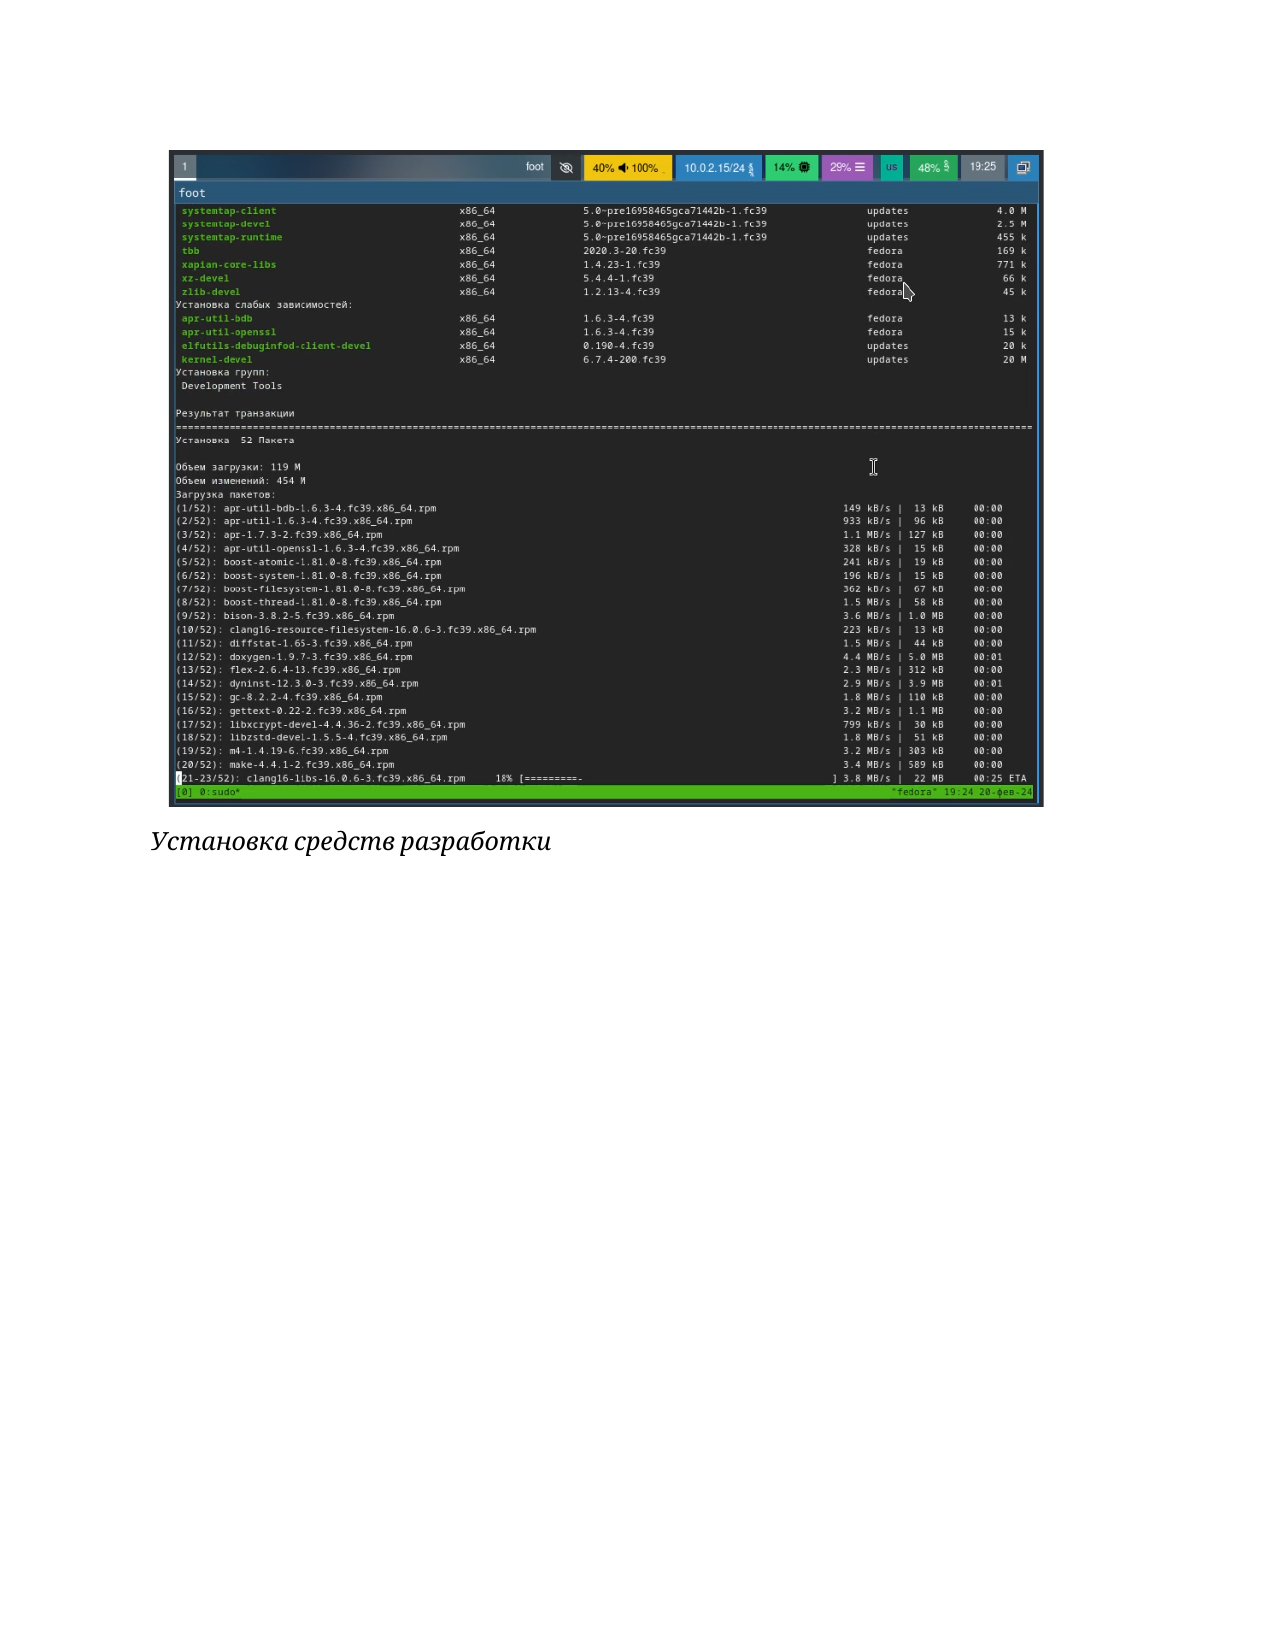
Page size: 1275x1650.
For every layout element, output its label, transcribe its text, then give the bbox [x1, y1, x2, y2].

text Установка средств разработки [150, 827, 1125, 856]
picture [168, 150, 1044, 807]
